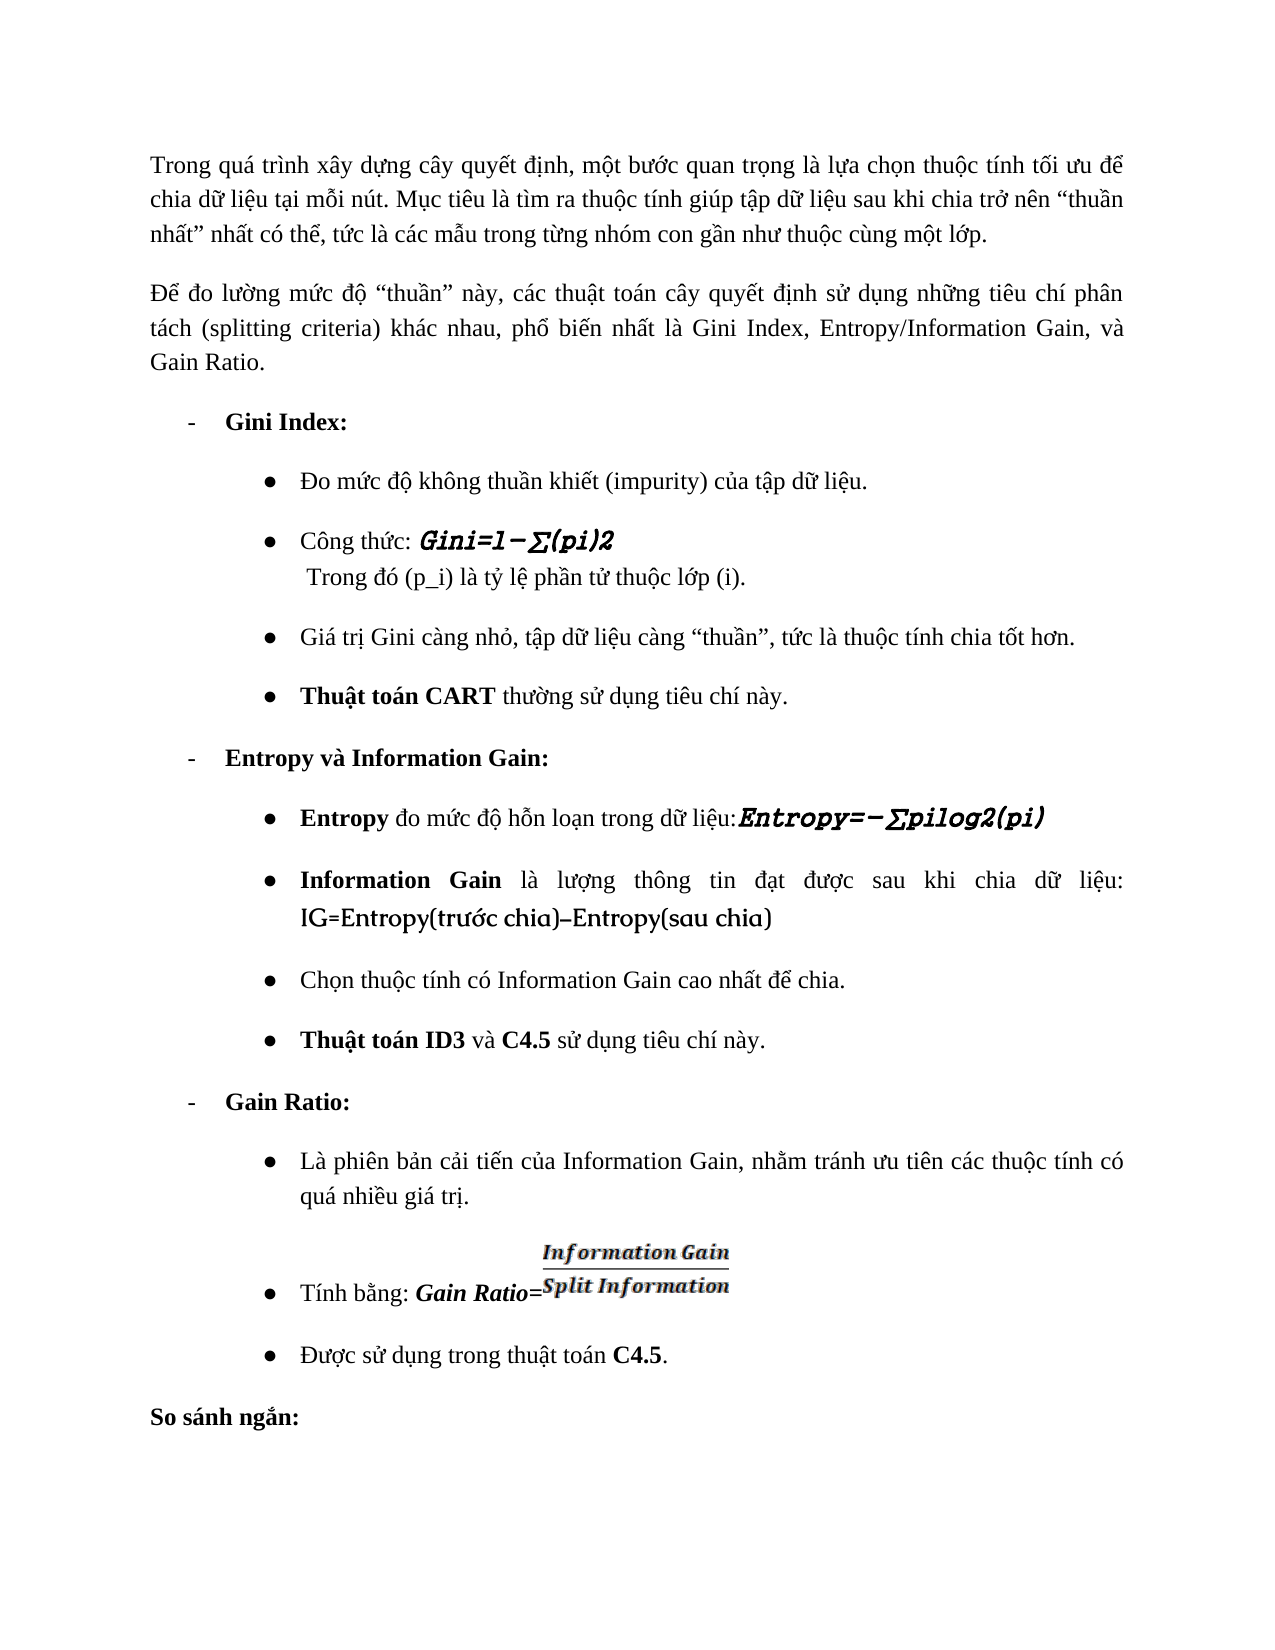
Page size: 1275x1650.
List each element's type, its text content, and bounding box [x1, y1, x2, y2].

list Công thức: Gini=1−∑(pi​)2 Trong đó (p_i) là tỷ lệ phần tử thuộc lớp (i). [262, 526, 1125, 591]
list Thuật toán ID3 và C4.5 sử dụng tiêu chí này. [262, 1025, 1125, 1056]
text So sánh ngắn: [150, 1402, 1125, 1431]
list Gini Index: [187, 407, 1125, 436]
list Gain Ratio: [187, 1087, 1125, 1116]
list Chọn thuộc tính có Information Gain cao nhất để chia. [262, 966, 1125, 994]
text Để đo lường mức độ “thuần” này, các thuật toán cây quyết định sử dụng những tiêu chí phân tách (splitting criteria) khác nhau, phổ biến nhất là Gini Index, Entropy/Information Gain, và Gain Ratio. [150, 278, 1125, 376]
list Tính bằng: Gain Ratio= [262, 1240, 1125, 1309]
list Information Gain là lượng thông tin đạt được sau khi chia dữ liệu: IG=Entropy(trước chia)−Entropy(sau chia) [262, 865, 1125, 934]
list Entropy và Information Gain: [187, 743, 1125, 772]
list Được sử dụng trong thuật toán C4.5. [262, 1340, 1125, 1371]
text Trong quá trình xây dựng cây quyết định, một bước quan trọng là lựa chọn thuộc tính tối ưu để chia dữ liệu tại mỗi nút. Mục tiêu là tìm ra thuộc tính giúp tập dữ liệu sau khi chia trở nên “thuần nhất” nhất có thể, tức là các mẫu trong từng nhóm con gần như thuộc cùng một lớp. [150, 150, 1125, 248]
list Giá trị Gini càng nhỏ, tập dữ liệu càng “thuần”, tức là thuộc tính chia tốt hơn. [262, 622, 1125, 651]
picture [542, 1240, 729, 1302]
list Là phiên bản cải tiến của Information Gain, nhằm tránh ưu tiên các thuộc tính có quá nhiều giá trị. [262, 1146, 1125, 1210]
list Đo mức độ không thuần khiết (impurity) của tập dữ liệu. [262, 466, 1125, 495]
list Entropy đo mức độ hỗn loạn trong dữ liệu:Entropy=−∑pi​log2​(pi​) [262, 803, 1125, 834]
list Thuật toán CART thường sử dụng tiêu chí này. [262, 681, 1125, 712]
